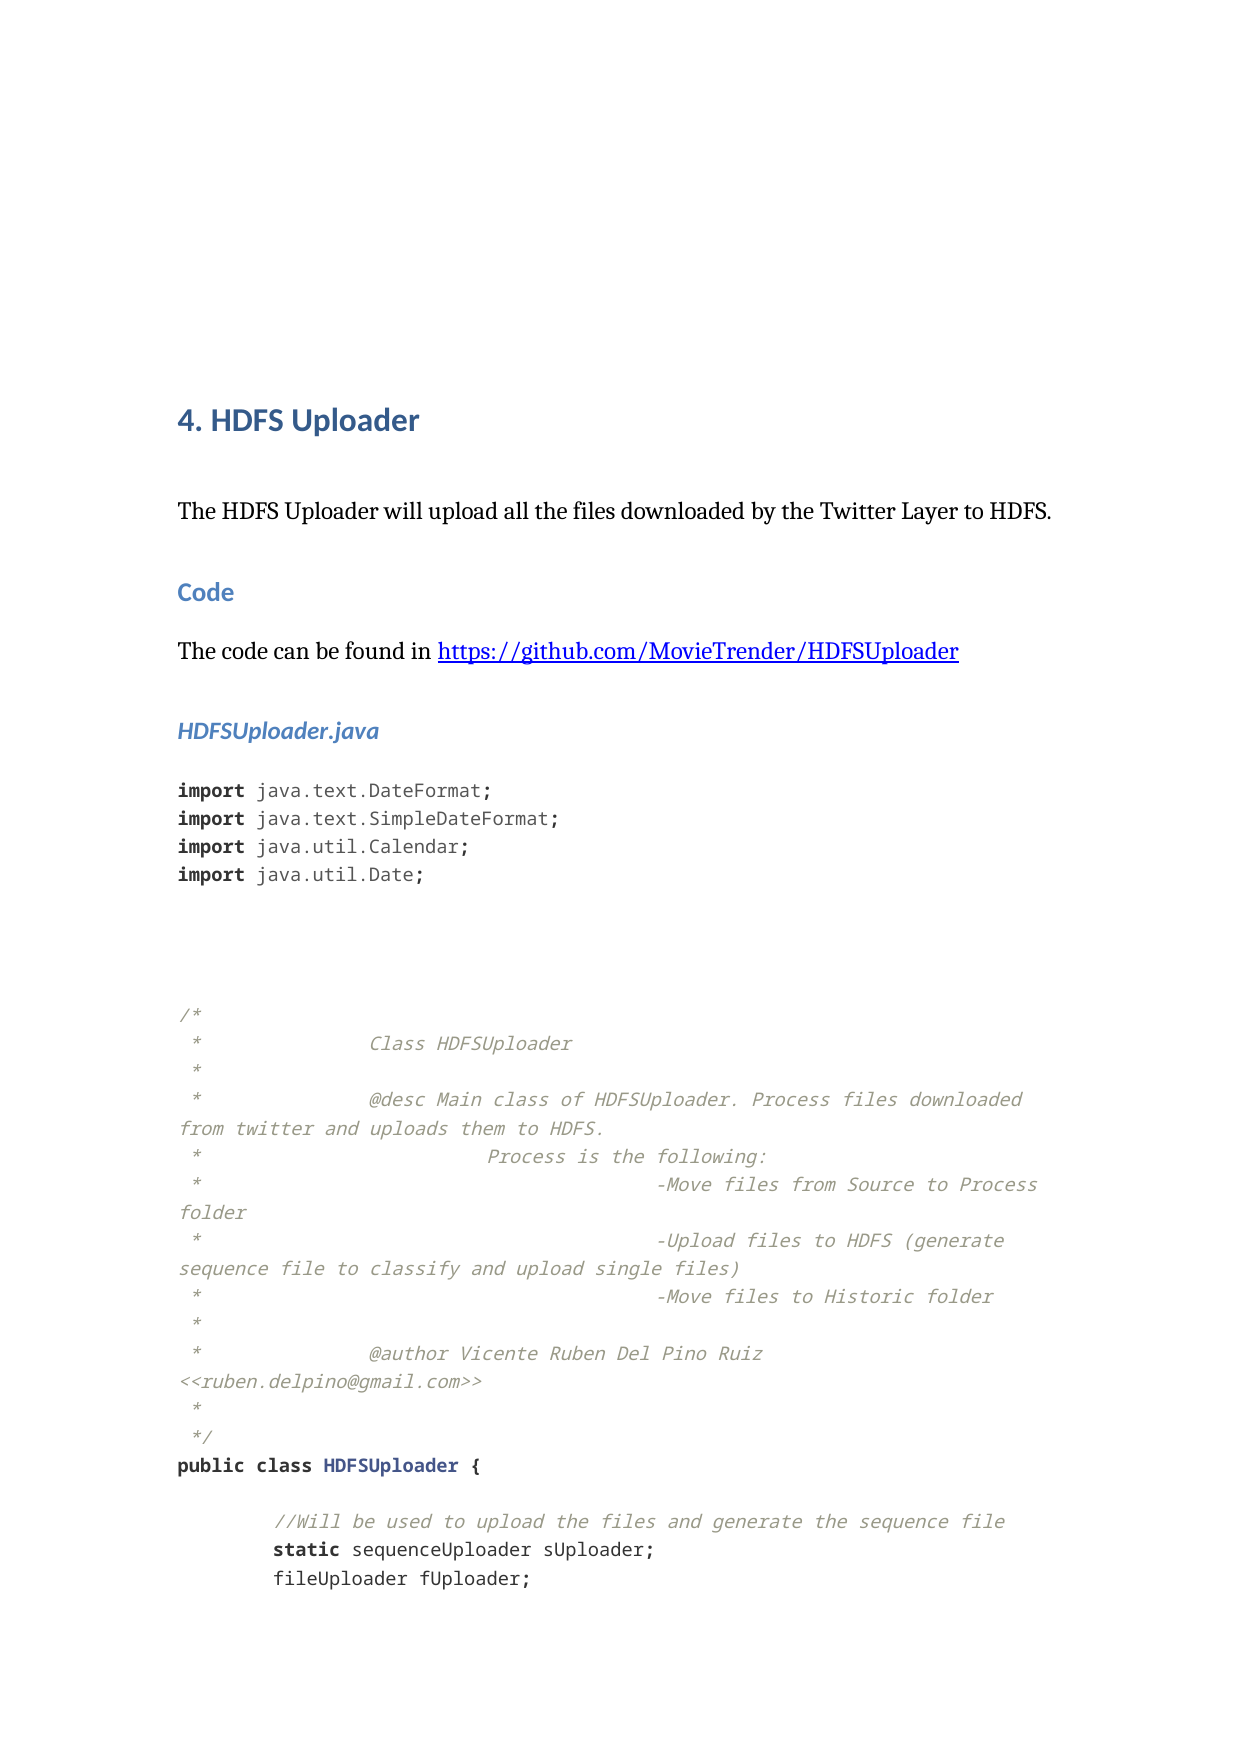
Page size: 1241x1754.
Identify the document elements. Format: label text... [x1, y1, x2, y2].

text //Will be used to upload the files and generate the sequence file [177, 1506, 1063, 1534]
text import java.util.Calendar; [177, 831, 1063, 859]
text /* [177, 1000, 1063, 1028]
text The HDFS Uploader will upload all the files downloaded by the Twitter Layer to HDFS. [177, 497, 1063, 526]
text * @author Vicente Ruben Del Pino Ruiz <<ruben.delpino@gmail.com>> [177, 1337, 1063, 1393]
text import java.text.DateFormat; [177, 775, 1063, 803]
text import java.util.Date; [177, 859, 1063, 887]
text public class HDFSUploader { [177, 1450, 1063, 1478]
text * Class HDFSUploader [177, 1028, 1063, 1056]
subtitle HDFSUploader.java [177, 716, 1063, 746]
text * [177, 1309, 1063, 1337]
text import java.text.SimpleDateFormat; [177, 803, 1063, 831]
text * -Upload files to HDFS (generate sequence file to classify and upload single files) [177, 1225, 1063, 1281]
text * Process is the following: [177, 1140, 1063, 1168]
subtitle Code [177, 575, 1063, 608]
text static sequenceUploader sUploader; [177, 1534, 1063, 1562]
text * @desc Main class of HDFSUploader. Process files downloaded from twitter and uploads them to HDFS. [177, 1084, 1063, 1140]
text * -Move files from Source to Process folder [177, 1168, 1063, 1225]
text * [177, 1056, 1063, 1084]
text fileUploader fUploader; [177, 1562, 1063, 1590]
text * -Move files to Historic folder [177, 1281, 1063, 1309]
text * [177, 1393, 1063, 1422]
text The code can be found in https://github.com/MovieTrender/HDFSUploader [177, 637, 1063, 666]
text */ [177, 1422, 1063, 1450]
subtitle 4. HDFS Uploader [177, 399, 1063, 439]
